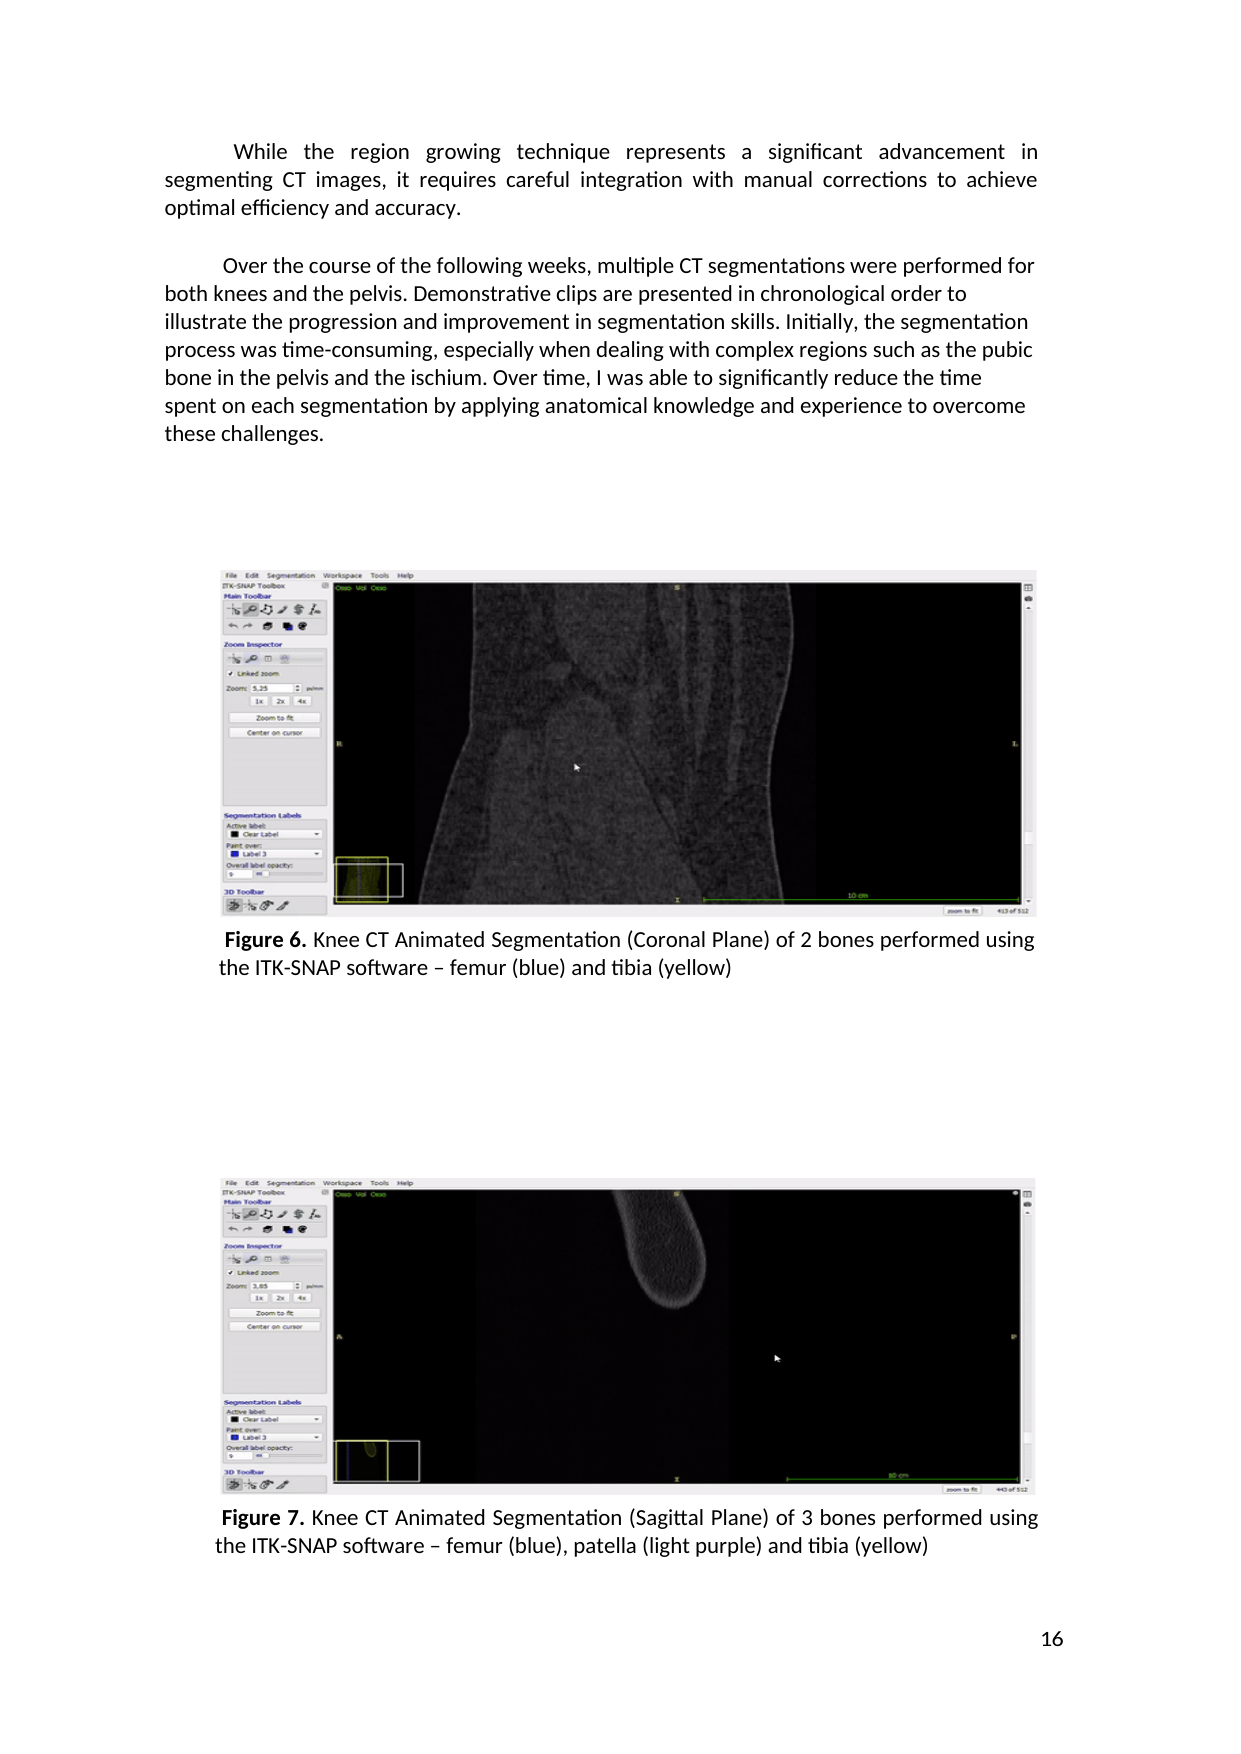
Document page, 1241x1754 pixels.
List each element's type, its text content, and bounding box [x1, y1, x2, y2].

picture [220, 1178, 1036, 1495]
subtitle Figure 7. Knee CT Animated Segmentation (Sagittal Plane) of 3 bones performed using the ITK-SNAP software – femur (blue), patella (light purple) and tibia (yellow) [215, 1503, 1040, 1559]
text While the region growing technique represents a significant advancement in segmenting CT images, it requires careful integration with manual corrections to achieve optimal efficiency and accuracy. [164, 137, 1040, 222]
picture [220, 570, 1037, 917]
text Over the course of the following weeks, multiple CT segmentations were performed for both knees and the pelvis. Demonstrative clips are presented in chronological order to illustrate the progression and improvement in segmentation skills. Initially, the segmentation process was time-consuming, especially when dealing with complex regions such as the pubic bone in the pelvis and the ischium. Over time, I was able to significantly reduce the time spent on each segmentation by applying anatomical knowledge and experience to overcome these challenges. [164, 251, 1040, 447]
subtitle Figure 6. Knee CT Animated Segmentation (Coronal Plane) of 2 bones performed using the ITK-SNAP software – femur (blue) and tibia (yellow) [174, 925, 1036, 981]
